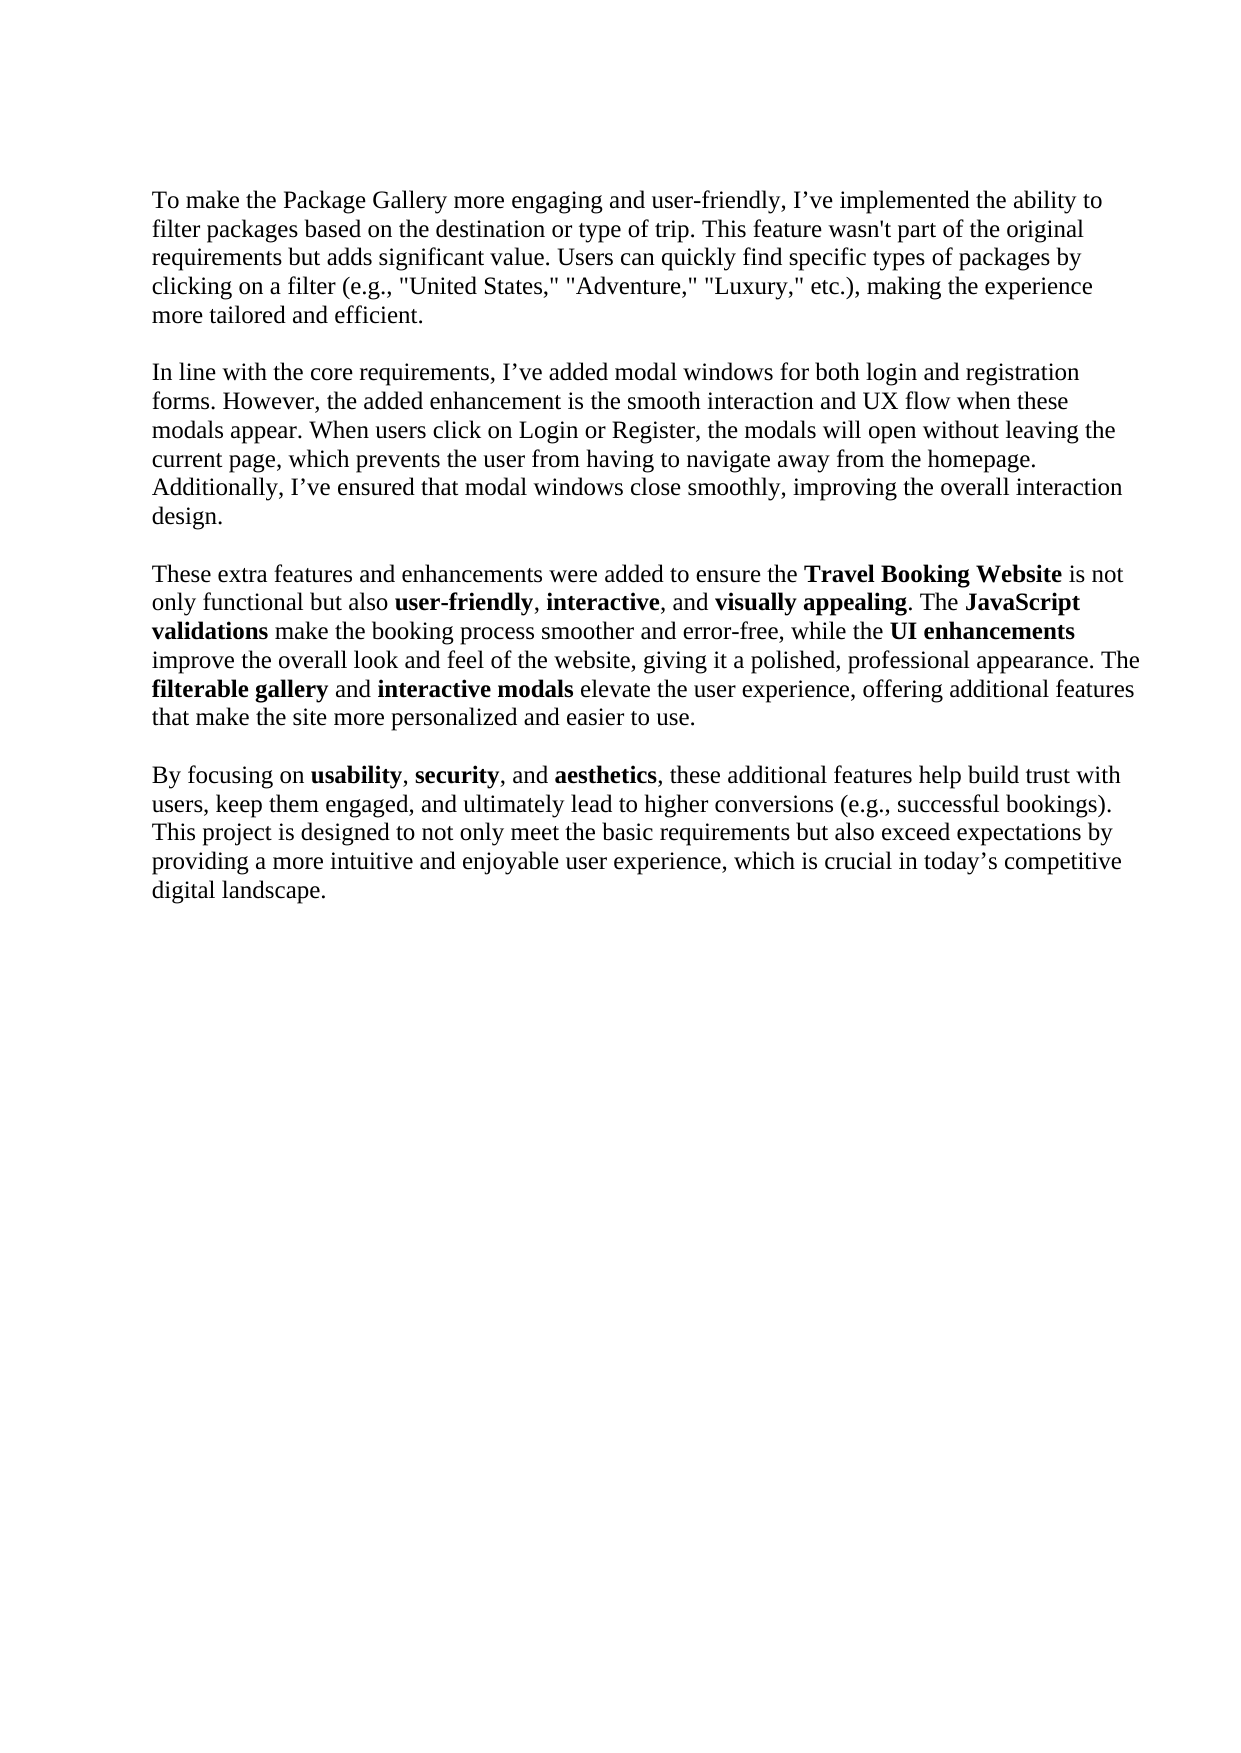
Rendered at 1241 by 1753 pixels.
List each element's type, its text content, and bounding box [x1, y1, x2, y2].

text These extra features and enhancements were added to ensure the Travel Booking Website is not only functional but also user-friendly, interactive, and visually appealing. The JavaScript validations make the booking process smoother and error-free, while the UI enhancements improve the overall look and feel of the website, giving it a polished, professional appearance. The filterable gallery and interactive modals elevate the user experience, offering additional features that make the site more personalized and easier to use. [152, 559, 1143, 731]
text By focusing on usability, security, and aesthetics, these additional features help build trust with users, keep them engaged, and ultimately lead to higher conversions (e.g., successful bookings). This project is designed to not only meet the basic requirements but also exceed expectations by providing a more intuitive and enjoyable user experience, which is crucial in today’s competitive digital landscape. [152, 760, 1143, 904]
text To make the Package Gallery more engaging and user-friendly, I’ve implemented the ability to filter packages based on the destination or type of trip. This feature wasn't part of the original requirements but adds significant value. Users can quickly find specific types of packages by clicking on a filter (e.g., "United States," "Adventure," "Luxury," etc.), making the experience more tailored and efficient. [152, 185, 1143, 329]
text In line with the core requirements, I’ve added modal windows for both login and registration forms. However, the added enhancement is the smooth interaction and UX flow when these modals appear. When users click on Login or Register, the modals will open without leaving the current page, which prevents the user from having to navigate away from the homepage. Additionally, I’ve ensured that modal windows close smoothly, improving the overall interaction design. [152, 357, 1143, 530]
